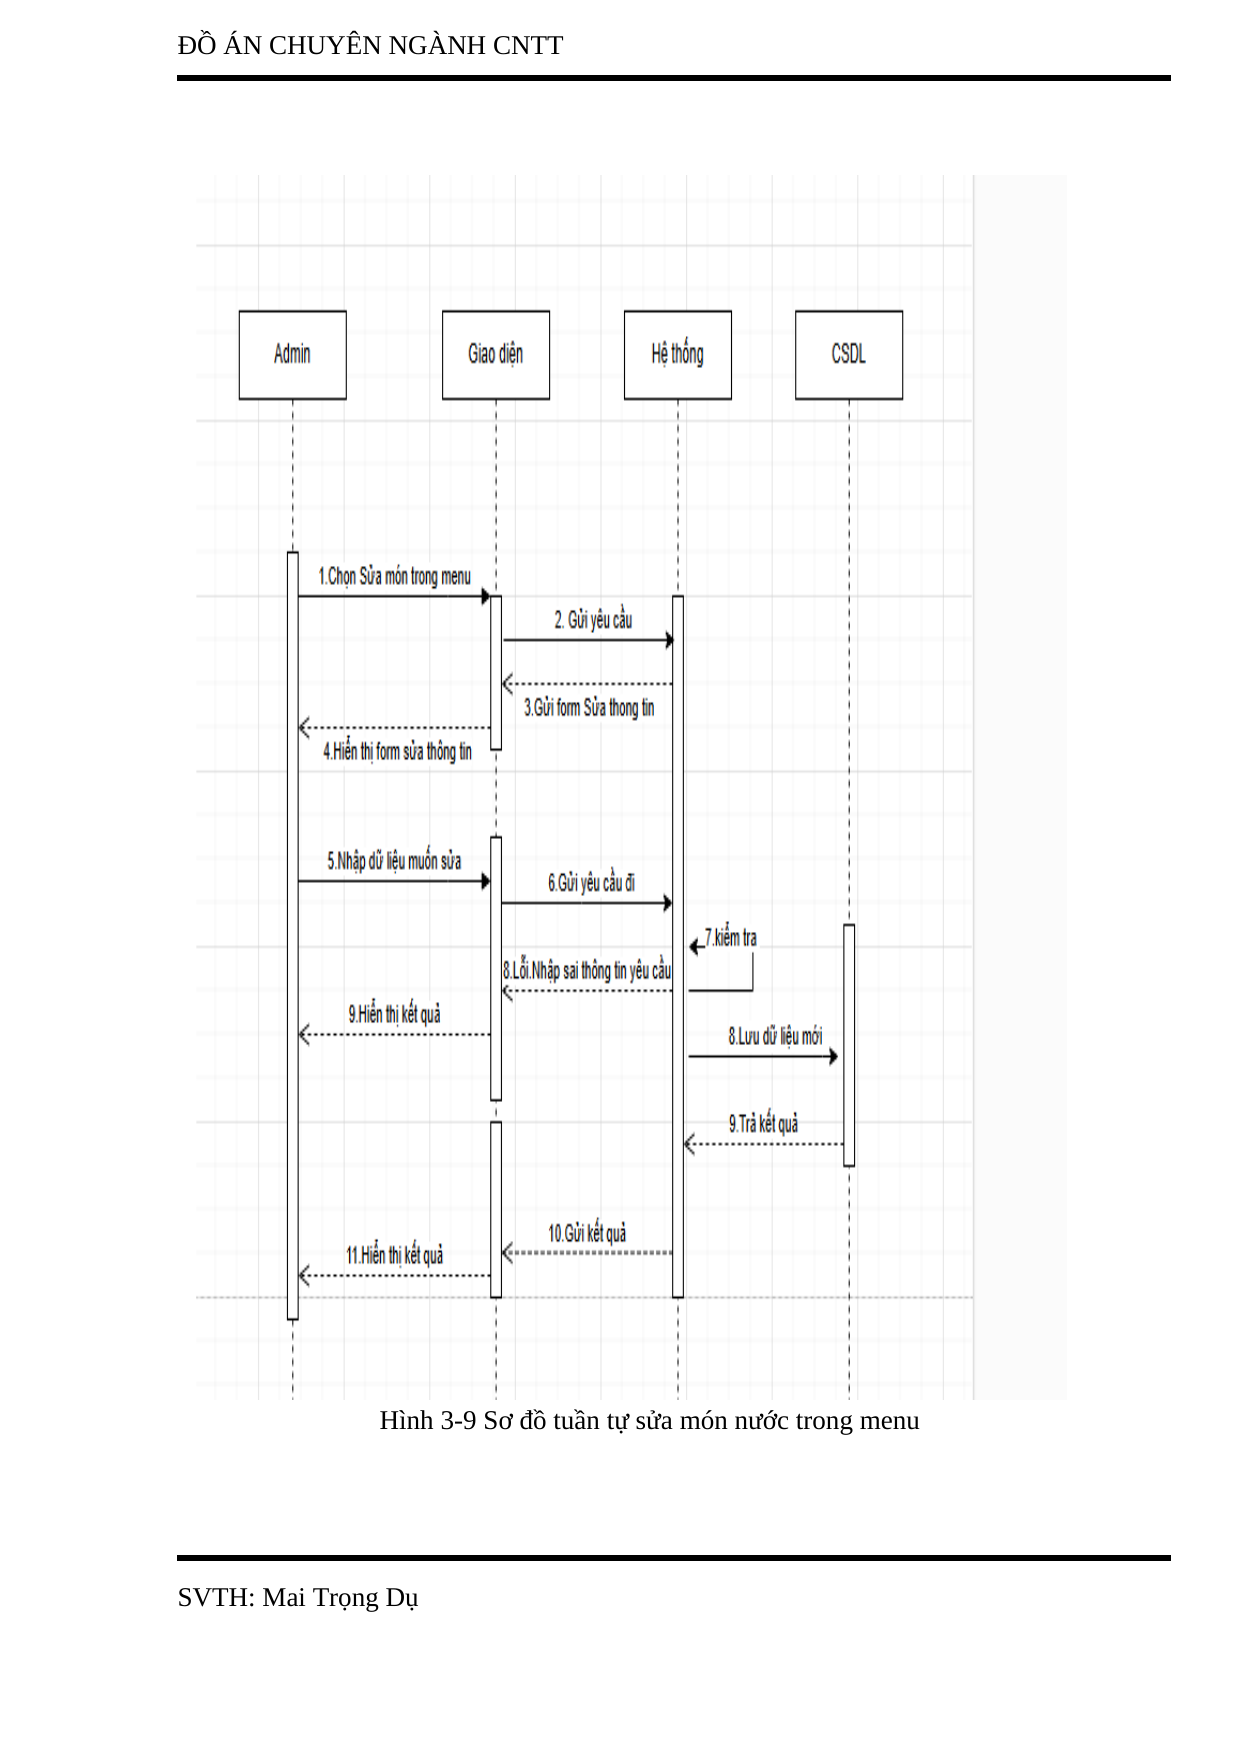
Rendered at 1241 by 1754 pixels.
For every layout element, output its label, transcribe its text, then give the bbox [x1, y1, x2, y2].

picture [196, 175, 1067, 1400]
